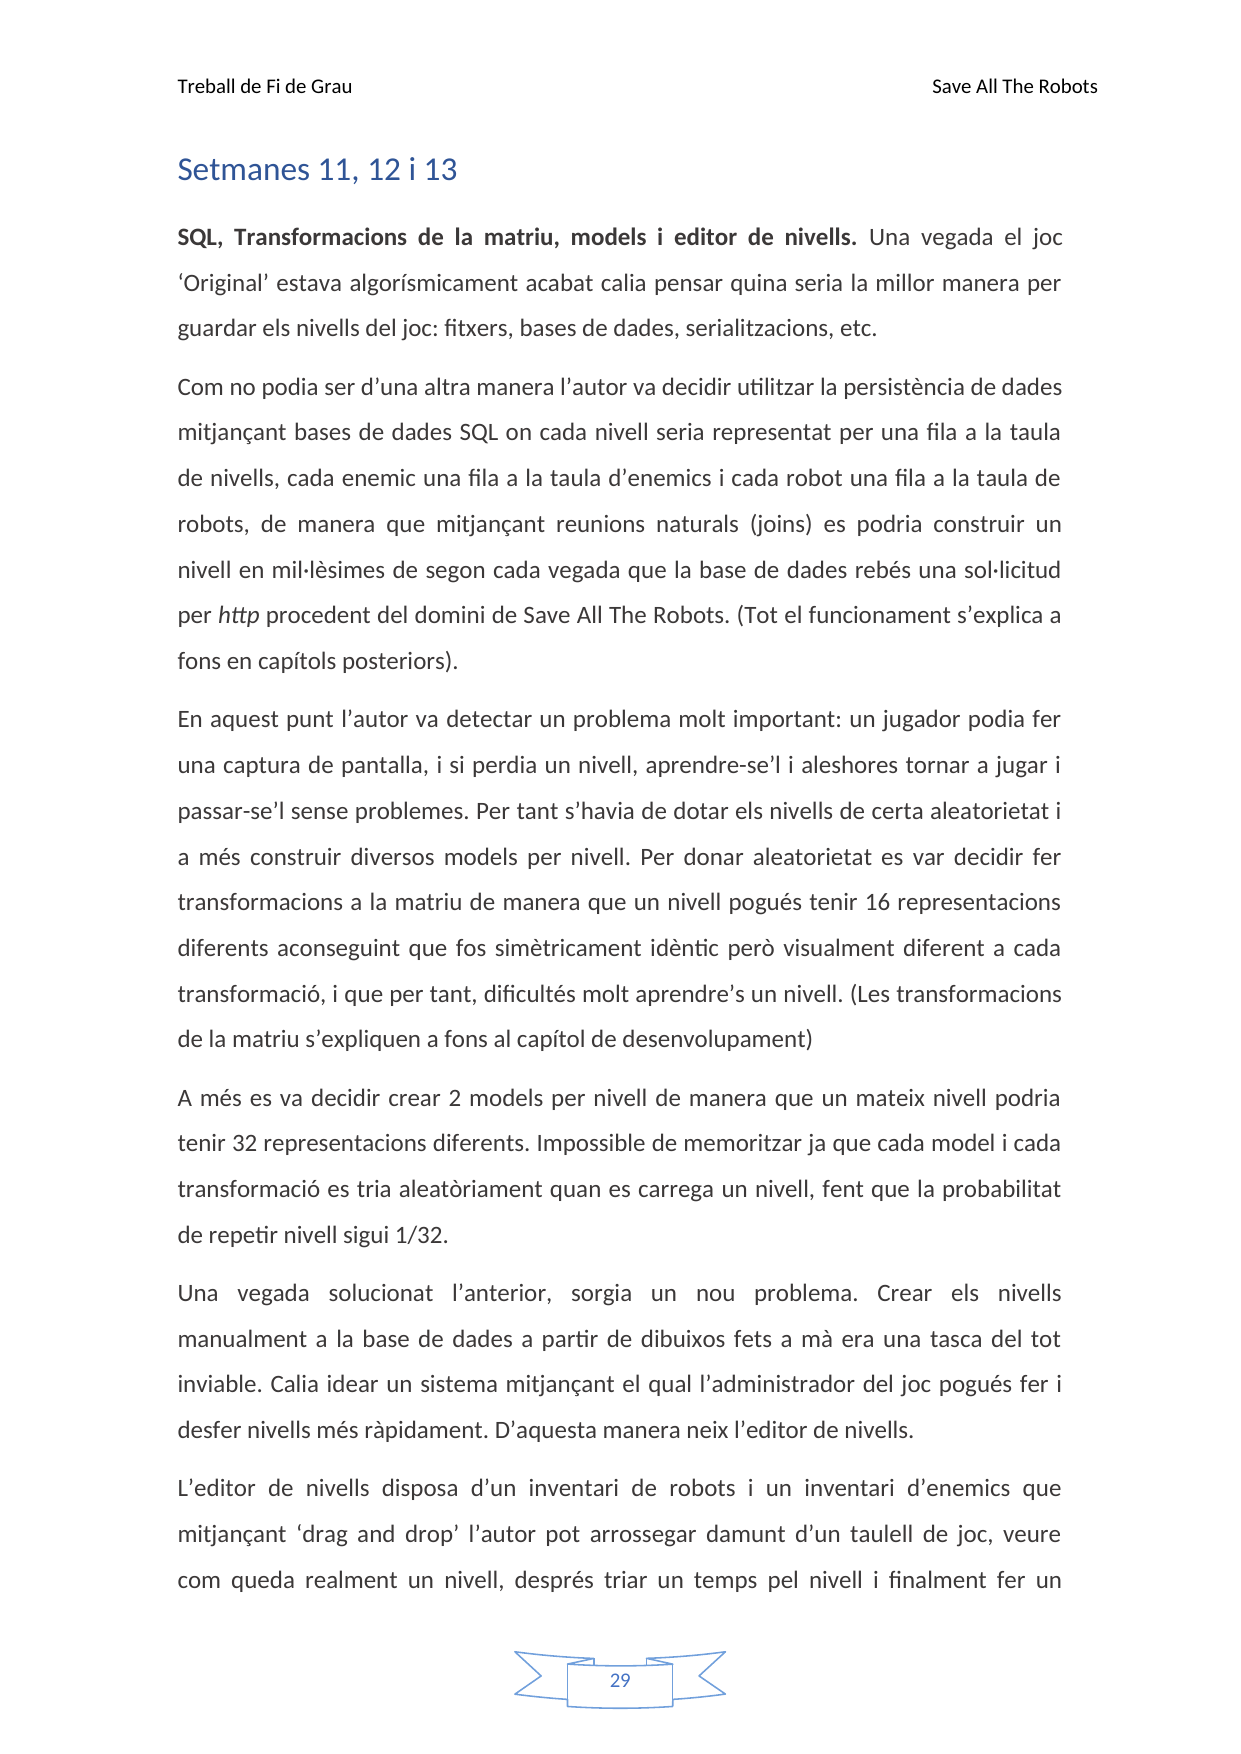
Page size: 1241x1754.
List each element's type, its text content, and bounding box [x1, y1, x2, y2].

text En aquest punt l’autor va detectar un problema molt important: un jugador podia fer una captura de pantalla, i si perdia un nivell, aprendre-se’l i aleshores tornar a jugar i passar-se’l sense problemes. Per tant s’havia de dotar els nivells de certa aleatorietat i a més construir diversos models per nivell. Per donar aleatorietat es var decidir fer transformacions a la matriu de manera que un nivell pogués tenir 16 representacions diferents aconseguint que fos simètricament idèntic però visualment diferent a cada transformació, i que per tant, dificultés molt aprendre’s un nivell. (Les transformacions de la matriu s’expliquen a fons al capítol de desenvolupament) [177, 703, 1063, 1054]
text Setmanes 11, 12 i 13 [177, 148, 1063, 188]
text Com no podia ser d’una altra manera l’autor va decidir utilitzar la persistència de dades mitjançant bases de dades SQL on cada nivell seria representat per una fila a la taula de nivells, cada enemic una fila a la taula d’enemics i cada robot una fila a la taula de robots, de manera que mitjançant reunions naturals (joins) es podria construir un nivell en mil·lèsimes de segon cada vegada que la base de dades rebés una sol·licitud per http procedent del domini de Save All The Robots. (Tot el funcionament s’explica a fons en capítols posteriors). [177, 371, 1063, 676]
text SQL, Transformacions de la matriu, models i editor de nivells. Una vegada el joc ‘Original’ estava algorísmicament acabat calia pensar quina seria la millor manera per guardar els nivells del joc: fitxers, bases de dades, serialitzacions, etc. [177, 221, 1063, 343]
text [177, 1473, 1063, 1594]
text A més es va decidir crear 2 models per nivell de manera que un mateix nivell podria tenir 32 representacions diferents. Impossible de memoritzar ja que cada model i cada transformació es tria aleatòriament quan es carrega un nivell, fent que la probabilitat de repetir nivell sigui 1/32. [177, 1082, 1063, 1249]
text Una vegada solucionat l’anterior, sorgia un nou problema. Crear els nivells manualment a la base de dades a partir de dibuixos fets a mà era una tasca del tot inviable. Calia idear un sistema mitjançant el qual l’administrador del joc pogués fer i desfer nivells més ràpidament. D’aquesta manera neix l’editor de nivells. [177, 1277, 1063, 1445]
